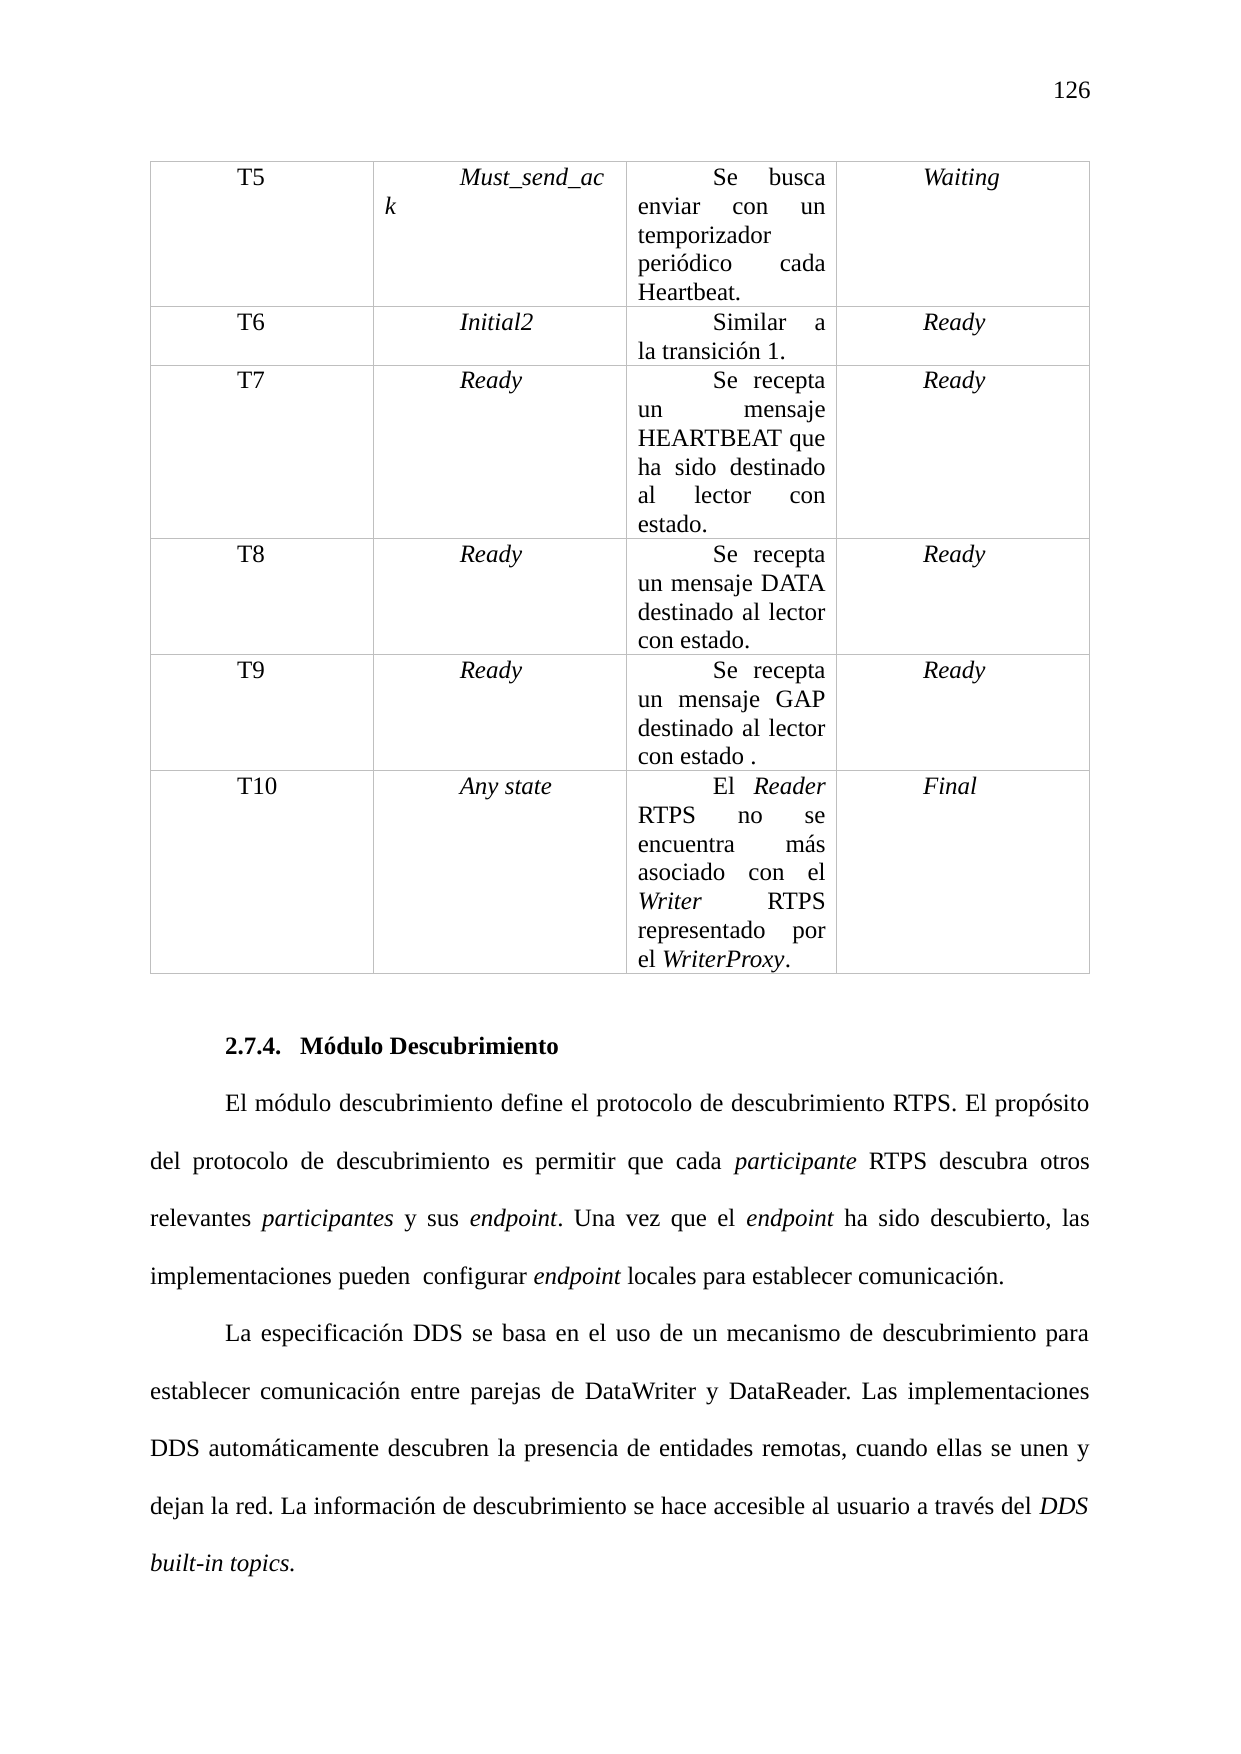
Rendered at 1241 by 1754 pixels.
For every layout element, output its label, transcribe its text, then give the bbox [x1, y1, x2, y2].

table_cell Final [837, 771, 1089, 972]
table_cell El Reader RTPS no se encuentra más asociado con el Writer RTPS representado por el WriterProxy. [627, 771, 836, 972]
table_cell Se recepta un mensaje DATA destinado al lector con estado. [627, 539, 836, 654]
table_cell Must_send_ack [374, 162, 626, 306]
table_cell Ready [374, 655, 626, 770]
table_cell Any state [374, 771, 626, 972]
table_cell Similar a la transición 1. [627, 307, 836, 364]
table_cell Ready [374, 366, 626, 538]
text El módulo descubrimiento define el protocolo de descubrimiento RTPS. El propósito del protocolo de descubrimiento es permitir que cada participante RTPS descubra otros relevantes participantes y sus endpoint. Una vez que el endpoint ha sido descubierto, las implementaciones pueden configurar endpoint locales para establecer comunicación. [150, 1088, 1090, 1290]
table_cell T5 [151, 162, 373, 306]
table_cell Ready [837, 539, 1089, 654]
table_cell Ready [837, 366, 1089, 538]
table_cell Ready [837, 655, 1089, 770]
text La especificación DDS se basa en el uso de un mecanismo de descubrimiento para establecer comunicación entre parejas de DataWriter y DataReader. Las implementaciones DDS automáticamente descubren la presencia de entidades remotas, cuando ellas se unen y dejan la red. La información de descubrimiento se hace accesible al usuario a través del DDS built-in topics. [150, 1318, 1090, 1577]
table_cell Ready [837, 307, 1089, 364]
table_cell T10 [151, 771, 373, 972]
table_cell T9 [151, 655, 373, 770]
table_cell Ready [374, 539, 626, 654]
subtitle Módulo Descubrimiento [225, 1031, 1090, 1060]
table_cell T6 [151, 307, 373, 364]
table_cell T7 [151, 366, 373, 538]
table_cell Se recepta un mensaje GAP destinado al lector con estado . [627, 655, 836, 770]
table_cell Se busca enviar con un temporizador periódico cada Heartbeat. [627, 162, 836, 306]
table_cell Initial2 [374, 307, 626, 364]
table_cell T8 [151, 539, 373, 654]
table_cell Waiting [837, 162, 1089, 306]
table_cell Se recepta un mensaje HEARTBEAT que ha sido destinado al lector con estado. [627, 366, 836, 538]
